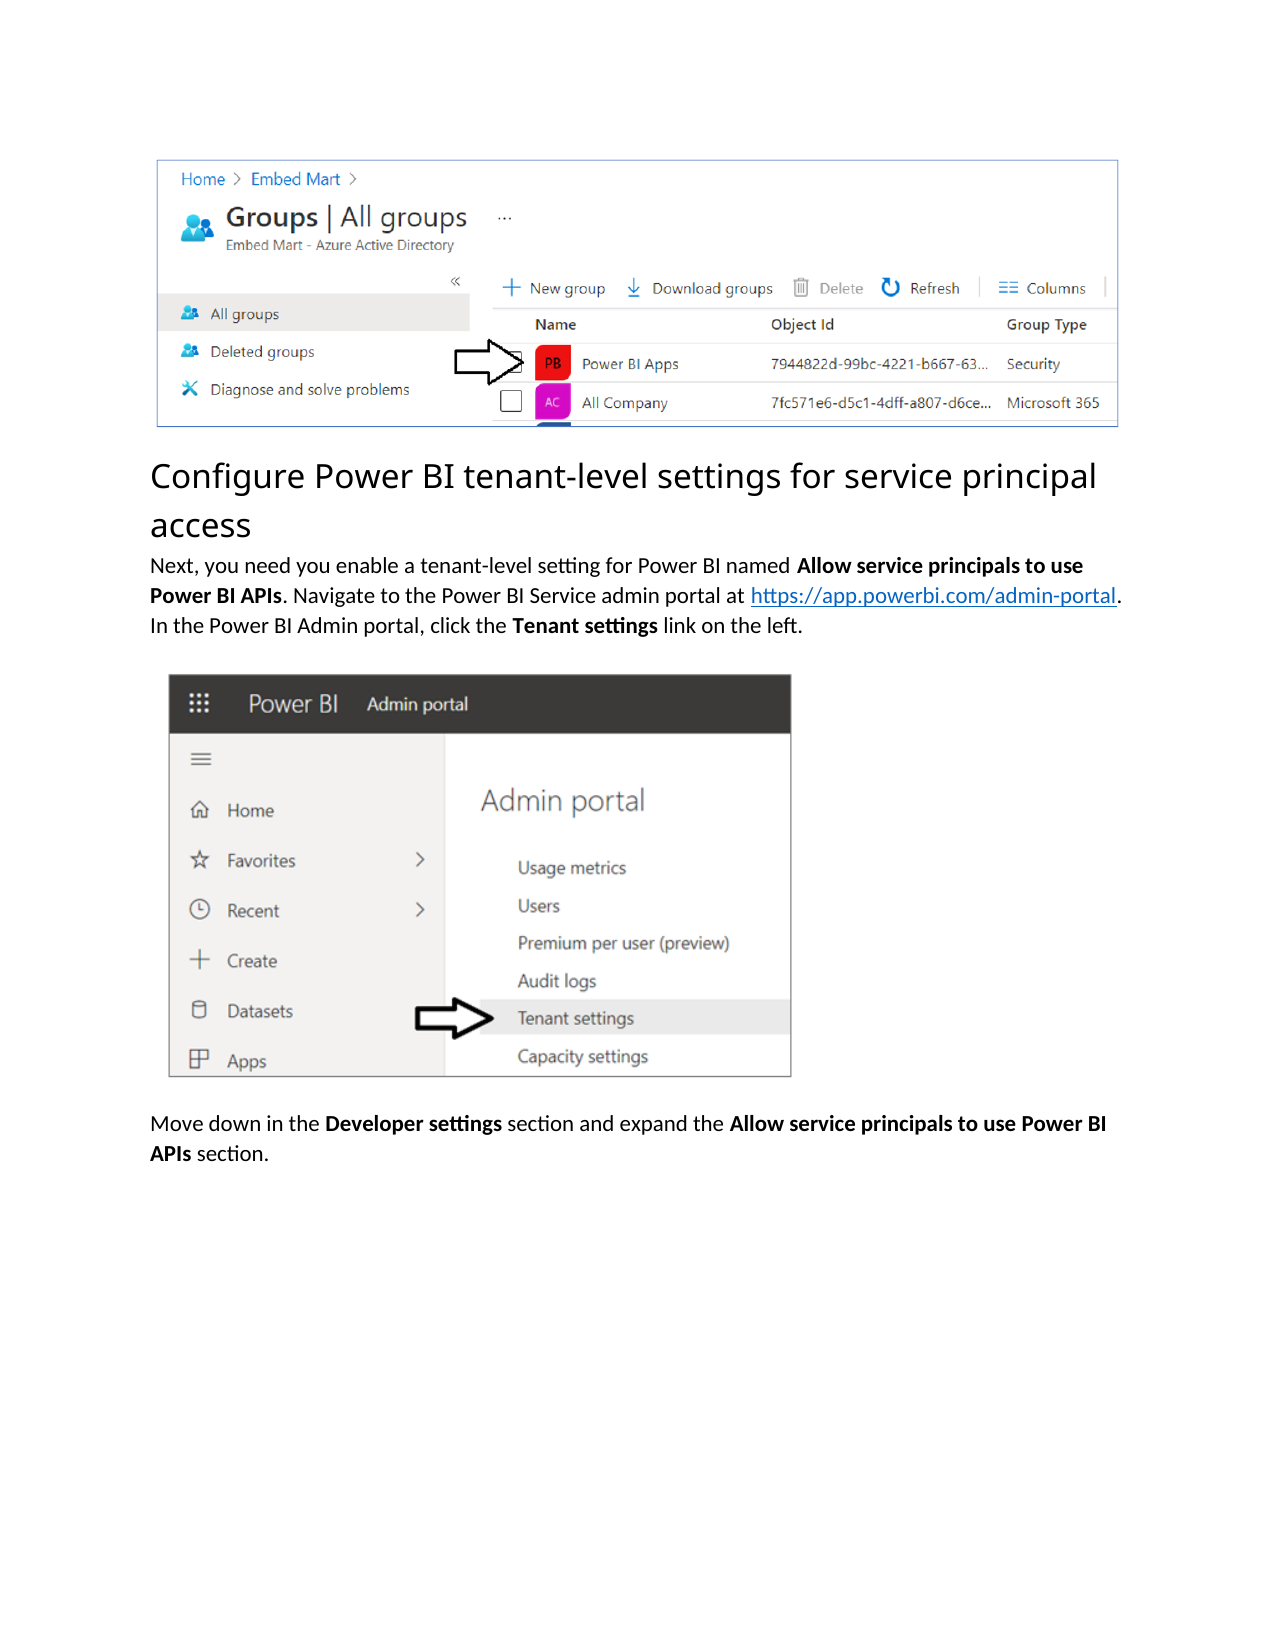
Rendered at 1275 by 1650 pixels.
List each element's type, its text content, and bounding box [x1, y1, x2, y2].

picture [150, 658, 809, 1091]
text Next, you need you enable a tenant-level setting for Power BI named Allow service principals to use Power BI APIs. Navigate to the Power BI Service admin portal at https://app.powerbi.com/admin-portal. In the Power BI Admin portal, click the Tenant settings link on the left. [150, 551, 1125, 639]
subtitle Configure Power BI tenant-level settings for service principal access [150, 453, 1125, 548]
picture [150, 150, 1125, 435]
text Move down in the Developer settings section and expand the Allow service principals to use Power BI APIs section. [150, 1109, 1125, 1167]
